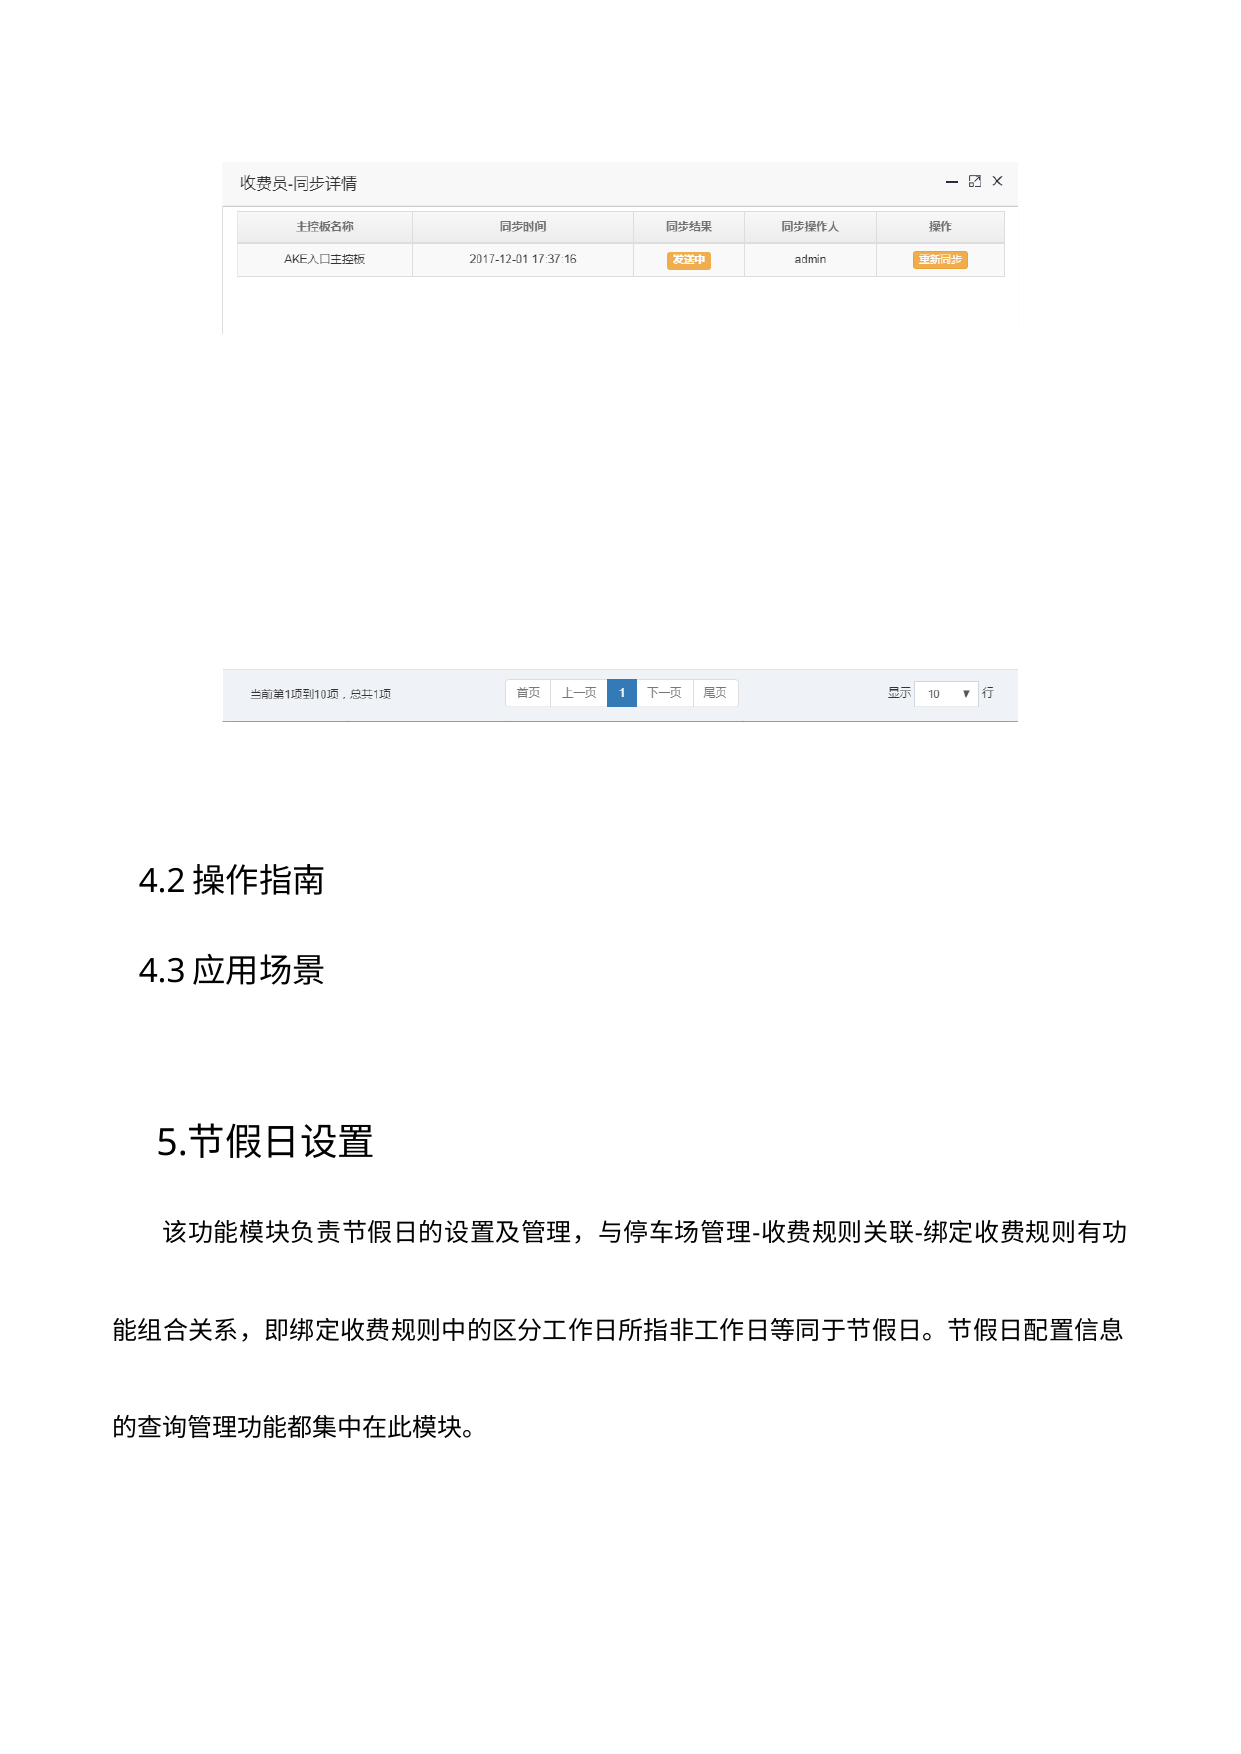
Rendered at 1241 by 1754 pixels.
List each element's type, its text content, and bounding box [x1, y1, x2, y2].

picture [222, 162, 1019, 722]
list 4.3应用场景 [112, 935, 1128, 1000]
list 该功能模块负责节假日的设置及管理，与停车场管理-收费规则关联-绑定收费规则有功能组合关系，即绑定收费规则中的区分工作日所指非工作日等同于节假日。节假日配置信息的查询管理功能都集中在此模块。 [112, 1198, 1128, 1458]
list 节假日设置 [112, 1106, 1128, 1171]
list 4.2操作指南 [112, 846, 1128, 911]
